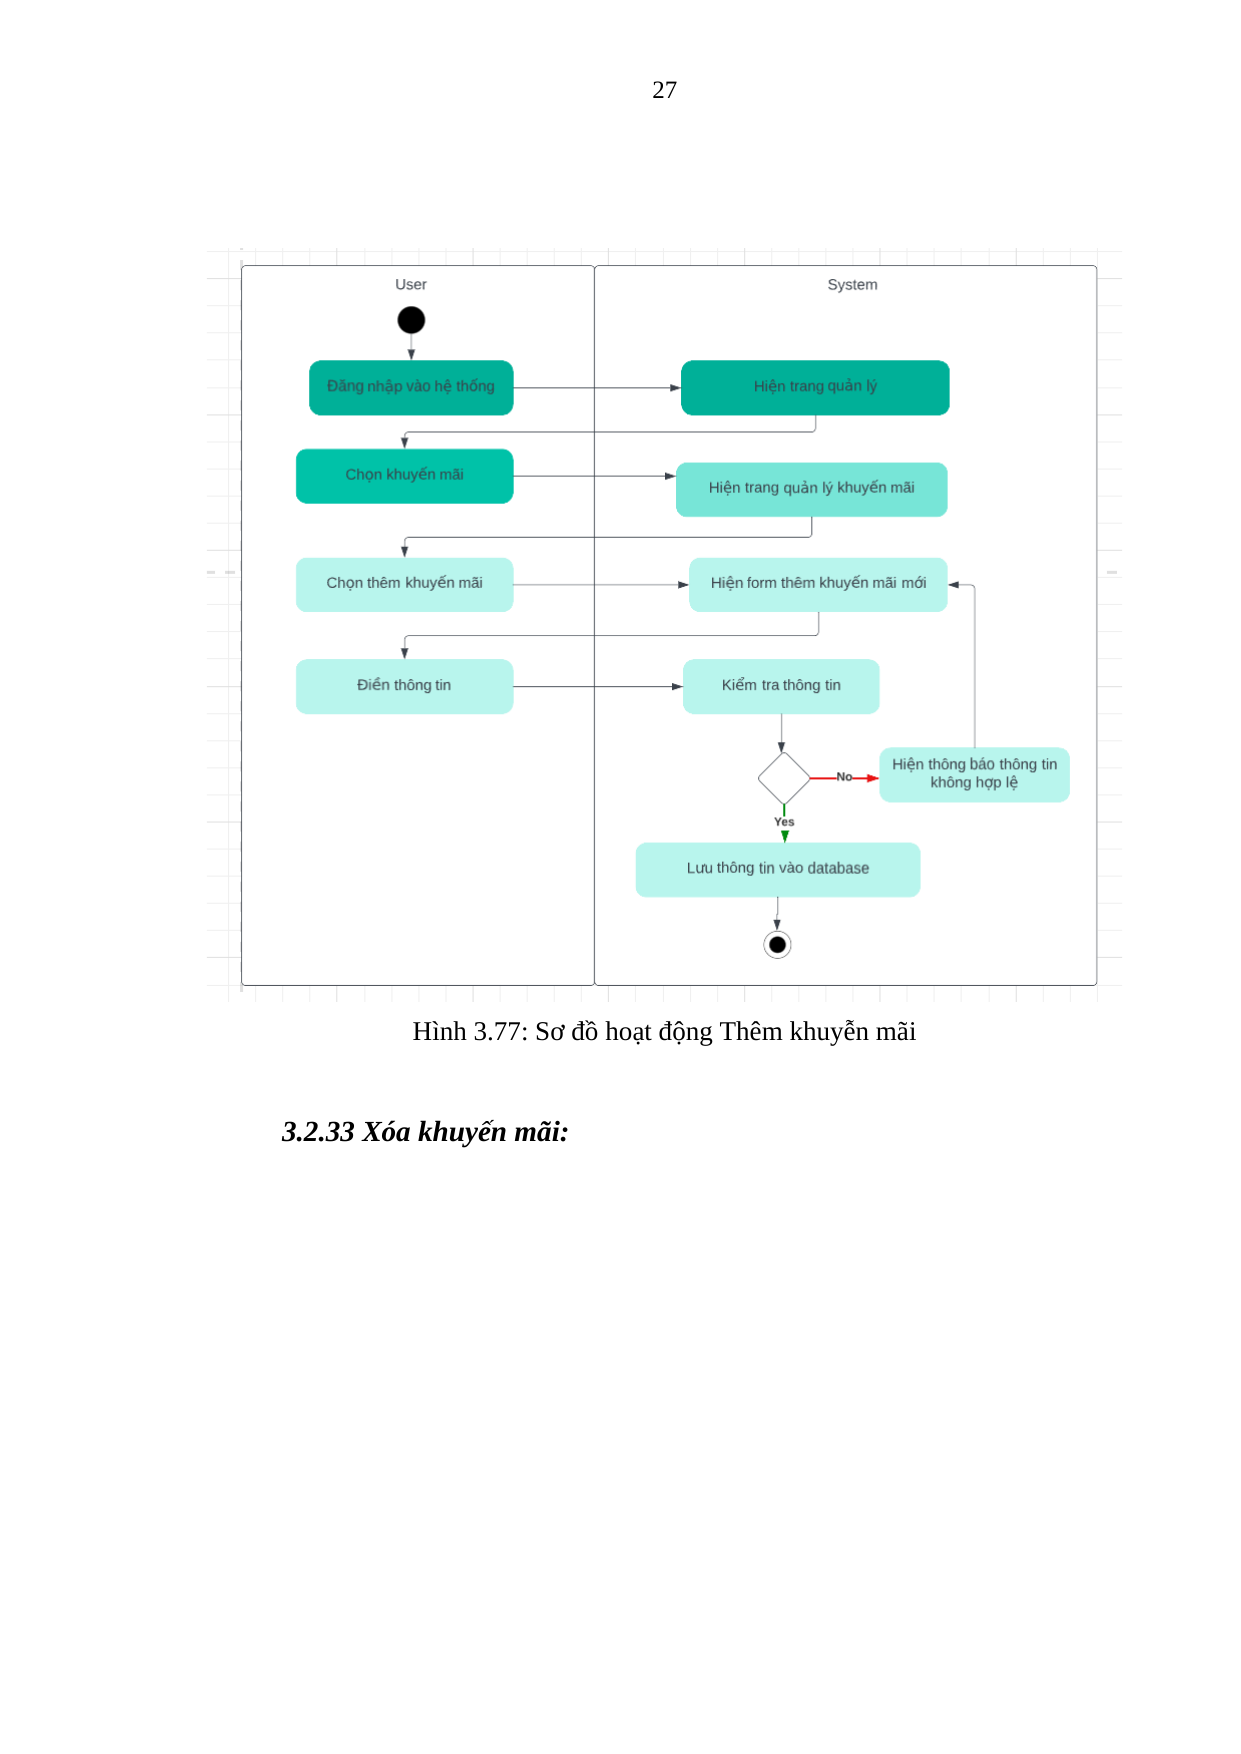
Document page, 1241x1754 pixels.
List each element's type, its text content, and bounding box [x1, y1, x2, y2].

text Hình 3.77: Sơ đồ hoạt động Thêm khuyễn mãi [207, 1015, 1122, 1046]
text 3.2.33 Xóa khuyến mãi: [207, 1114, 1122, 1147]
picture [206, 248, 1123, 1002]
